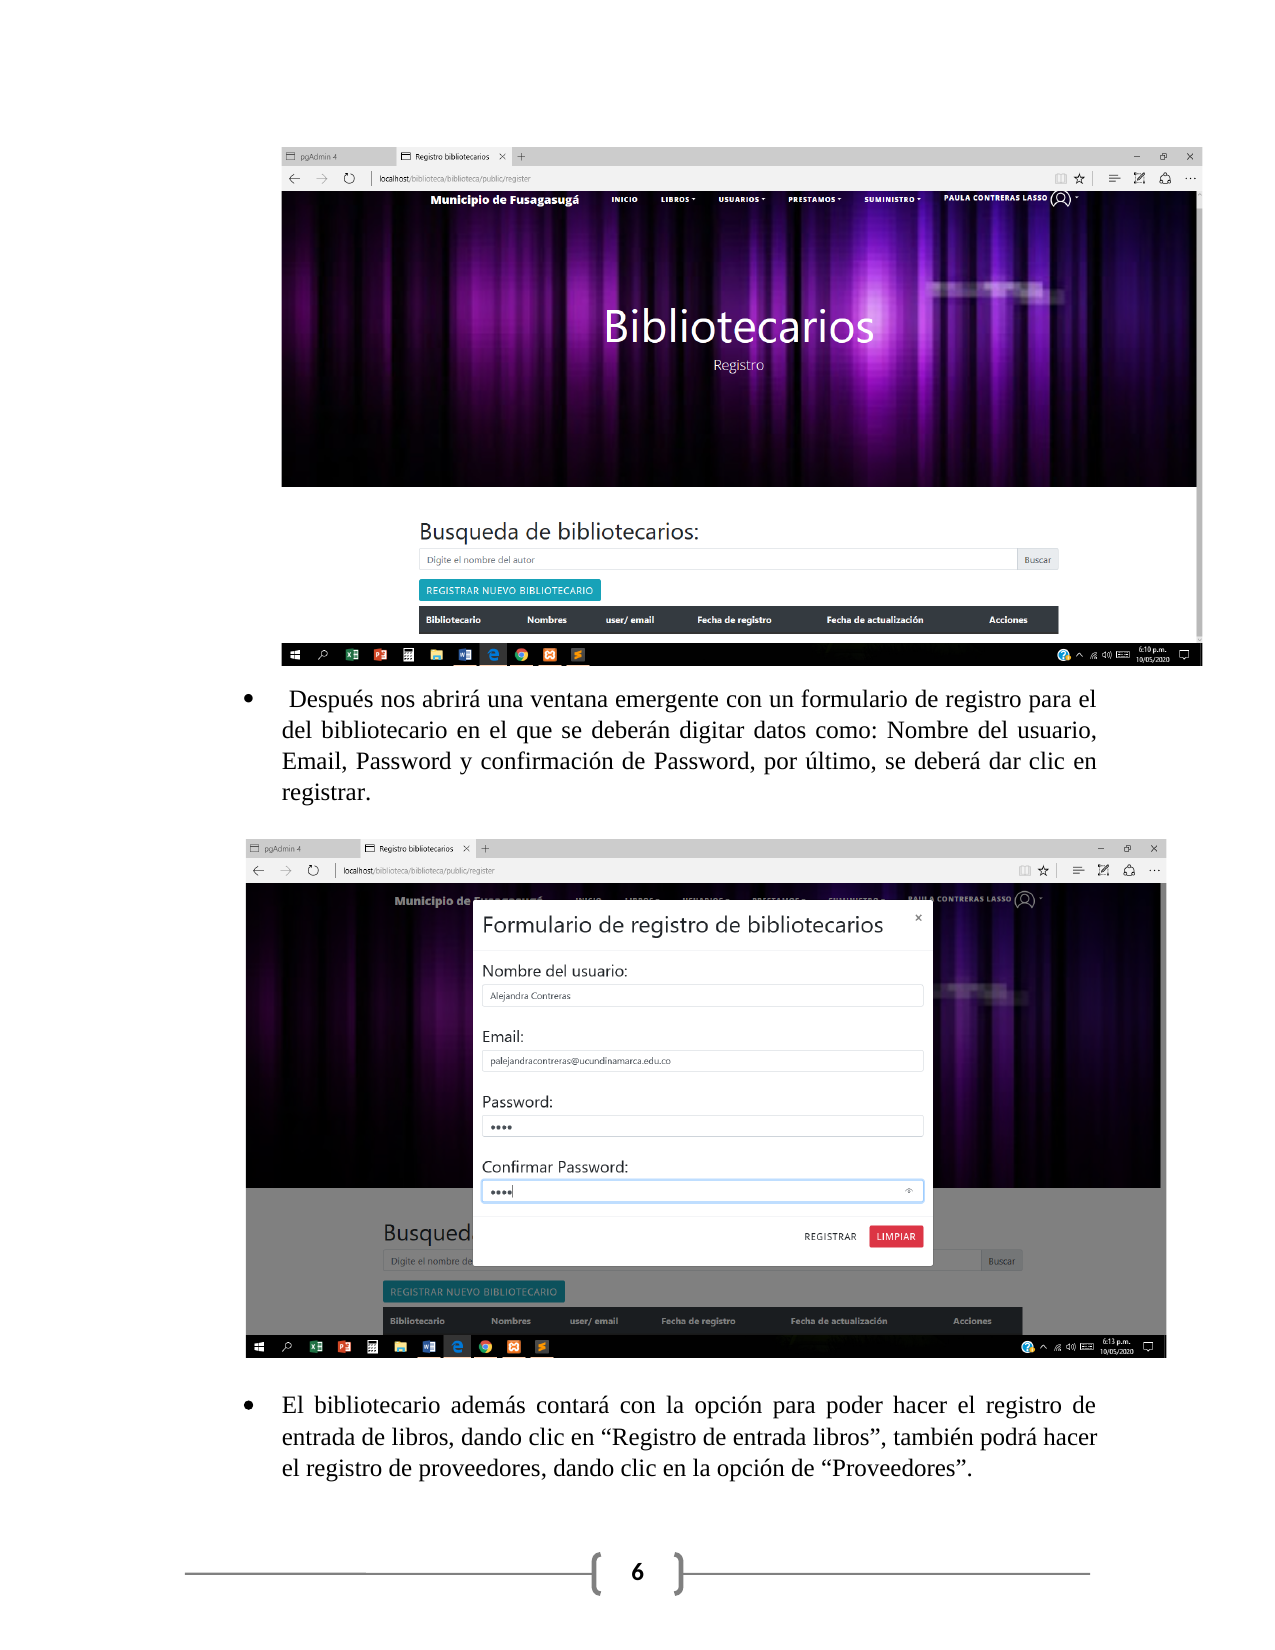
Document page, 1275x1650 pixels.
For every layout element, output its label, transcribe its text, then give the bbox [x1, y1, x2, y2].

list Después nos abrirá una ventana emergente con un formulario de registro para el del bibliotecario en el que se deberán digitar datos como: Nombre del usuario, Email, Password y confirmación de Password, por último, se deberá dar clic en registrar. [244, 684, 1098, 806]
picture [281, 147, 1203, 666]
list El bibliotecario además contará con la opción para poder hacer el registro de entrada de libros, dando clic en “Registro de entrada libros”, también podrá hacer el registro de proveedores, dando clic en la opción de “Proveedores”. [244, 1391, 1098, 1481]
picture [245, 839, 1167, 1358]
